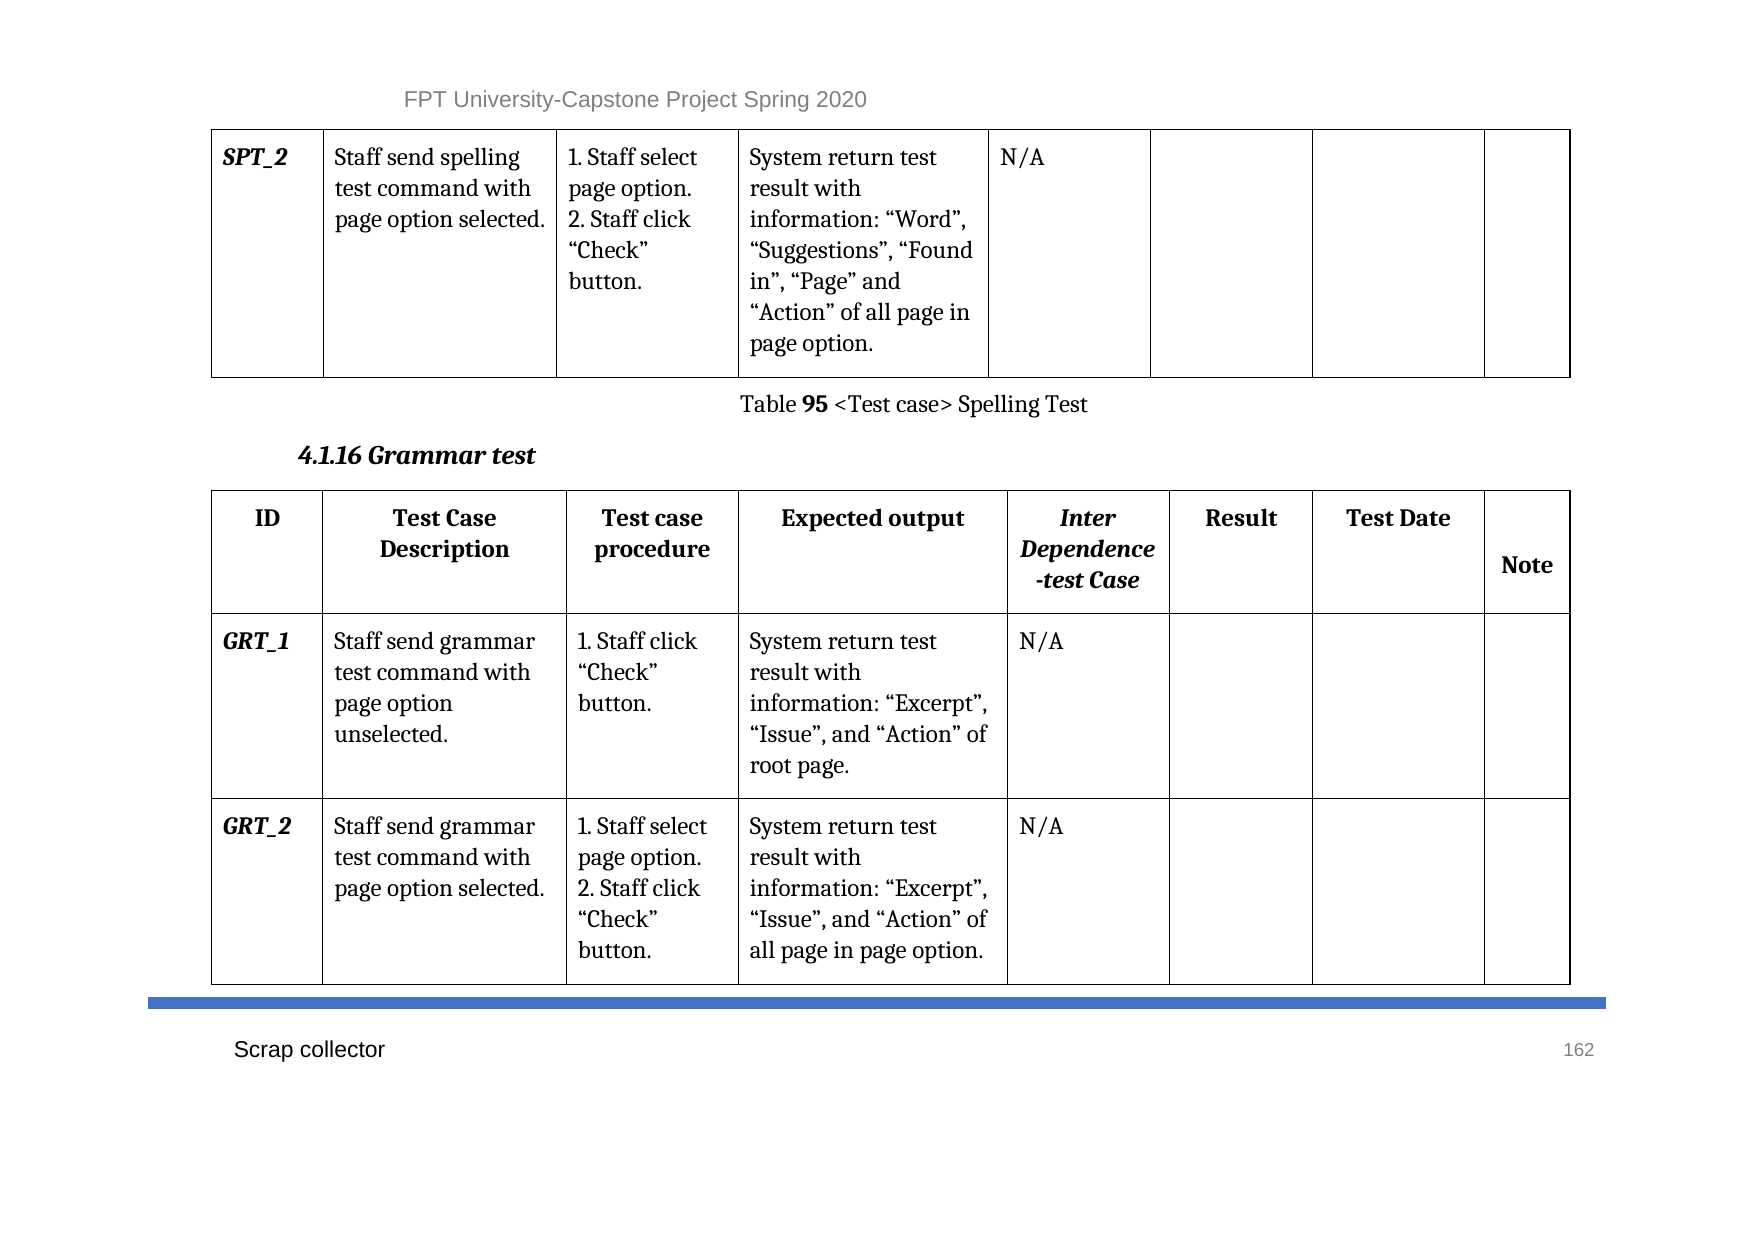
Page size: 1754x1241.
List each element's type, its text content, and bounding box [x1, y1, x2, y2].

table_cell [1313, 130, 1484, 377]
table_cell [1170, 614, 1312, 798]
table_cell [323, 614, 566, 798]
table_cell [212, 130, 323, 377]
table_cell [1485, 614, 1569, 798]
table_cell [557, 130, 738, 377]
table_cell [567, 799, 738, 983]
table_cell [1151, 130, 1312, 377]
text 4.1.16 Grammar test [185, 440, 1606, 471]
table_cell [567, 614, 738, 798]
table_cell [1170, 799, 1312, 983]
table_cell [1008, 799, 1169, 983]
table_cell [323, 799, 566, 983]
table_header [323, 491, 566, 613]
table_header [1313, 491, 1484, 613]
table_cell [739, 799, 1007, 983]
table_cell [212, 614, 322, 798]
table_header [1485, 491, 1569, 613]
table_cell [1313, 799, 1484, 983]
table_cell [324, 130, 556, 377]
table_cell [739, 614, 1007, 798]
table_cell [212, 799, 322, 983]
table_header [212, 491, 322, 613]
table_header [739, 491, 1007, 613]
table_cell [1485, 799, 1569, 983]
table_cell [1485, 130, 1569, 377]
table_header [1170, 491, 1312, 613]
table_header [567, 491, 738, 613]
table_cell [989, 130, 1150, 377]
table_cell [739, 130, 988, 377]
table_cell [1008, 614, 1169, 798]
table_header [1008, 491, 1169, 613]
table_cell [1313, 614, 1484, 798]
